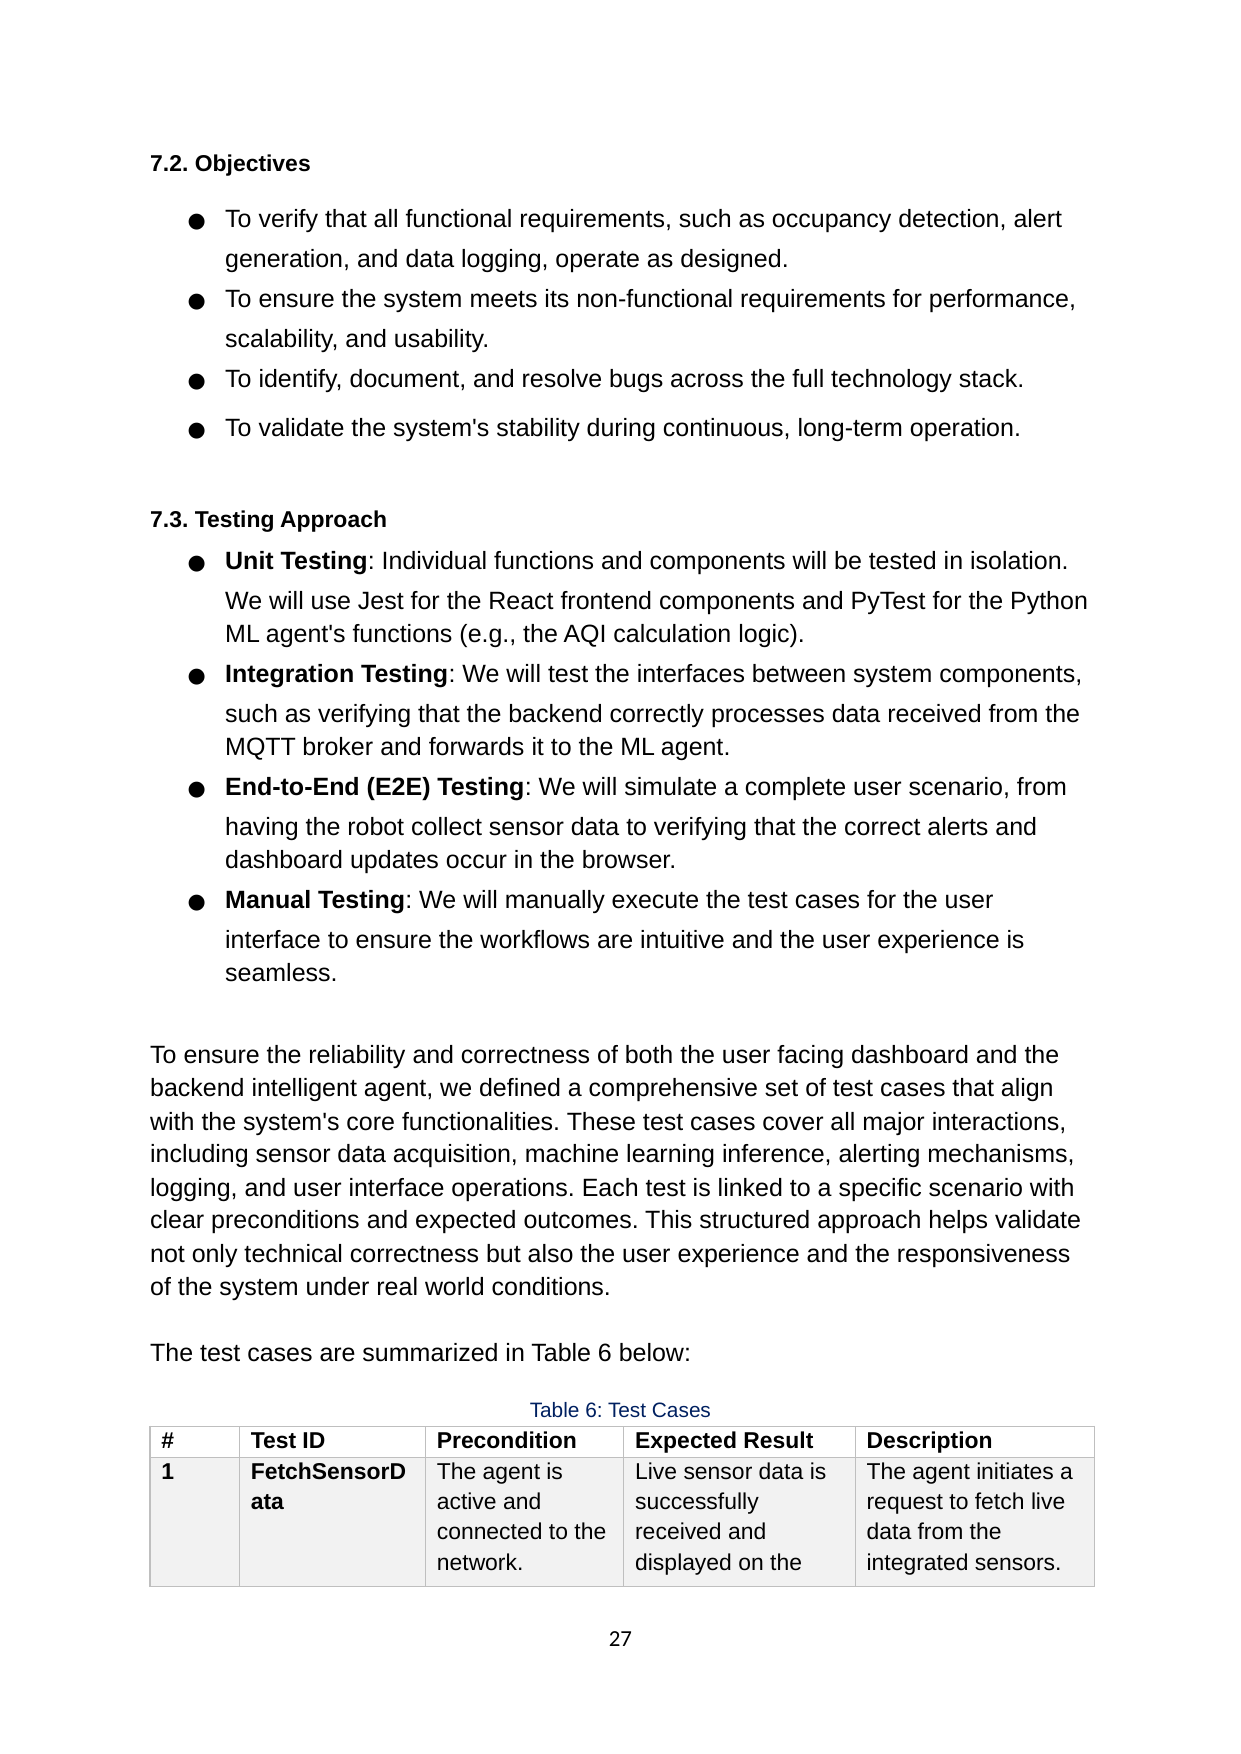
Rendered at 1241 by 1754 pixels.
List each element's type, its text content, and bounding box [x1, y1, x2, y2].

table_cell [856, 1458, 1094, 1586]
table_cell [426, 1458, 623, 1586]
list Integration Testing: We will test the interfaces between system components, such as verifying that the backend correctly processes data received from the MQTT broker and forwards it to the ML agent. [187, 652, 1090, 760]
list Manual Testing: We will manually execute the test cases for the user interface to ensure the workflows are intuitive and the user experience is seamless. [187, 878, 1090, 986]
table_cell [624, 1458, 855, 1586]
text Table 6: Test Cases [150, 1398, 1090, 1422]
table_cell FetchSensorData [240, 1458, 425, 1586]
subtitle 7.3. Testing Approach [150, 506, 1090, 532]
list To ensure the system meets its non-functional requirements for performance, scalability, and usability. [187, 277, 1090, 353]
list To identify, document, and resolve bugs across the full technology stack. [187, 357, 1090, 399]
table_header # [151, 1427, 239, 1457]
table_header Expected Result [624, 1427, 855, 1457]
text To ensure the reliability and correctness of both the user facing dashboard and the backend intelligent agent, we defined a comprehensive set of test cases that align with the system's core functionalities. These test cases cover all major interactions, including sensor data acquisition, machine learning inference, alerting mechanisms, logging, and user interface operations. Each test is linked to a specific scenario with clear preconditions and expected outcomes. This structured approach helps validate not only technical correctness but also the user experience and the responsiveness of the system under real world conditions. [150, 1040, 1090, 1300]
list Unit Testing: Individual functions and components will be tested in isolation. We will use Jest for the React frontend components and PyTest for the Python ML agent's functions (e.g., the AQI calculation logic). [187, 539, 1090, 647]
table_cell 1 [151, 1458, 239, 1586]
list To verify that all functional requirements, such as occupancy detection, alert generation, and data logging, operate as designed. [187, 197, 1090, 273]
list End-to-End (E2E) Testing: We will simulate a complete user scenario, from having the robot collect sensor data to verifying that the correct alerts and dashboard updates occur in the browser. [187, 765, 1090, 873]
text The test cases are summarized in Table 6 below: [150, 1338, 1090, 1366]
list To validate the system's stability during continuous, long-term operation. [187, 406, 1090, 449]
table_header Precondition [426, 1427, 623, 1457]
subtitle 7.2. Objectives [150, 150, 1090, 176]
table_header Test ID [240, 1427, 425, 1457]
table_header Description [856, 1427, 1094, 1457]
